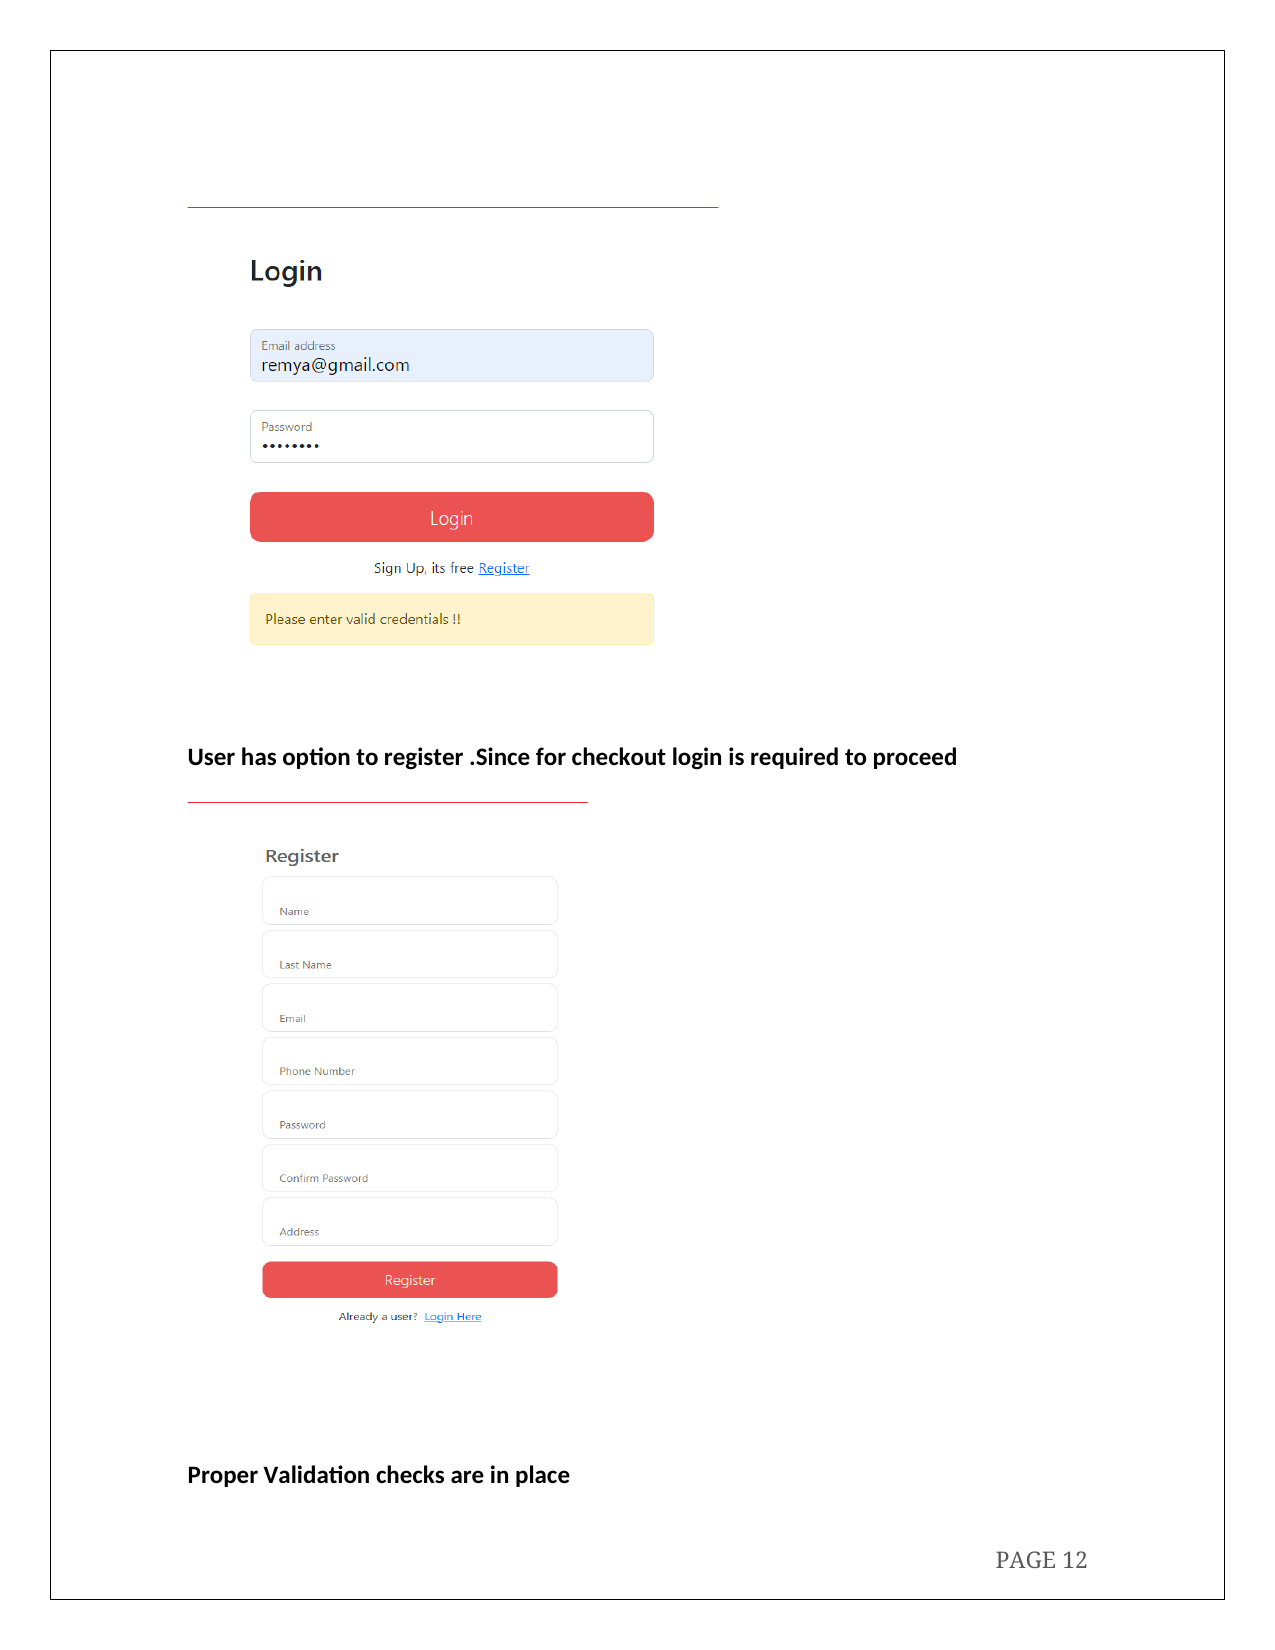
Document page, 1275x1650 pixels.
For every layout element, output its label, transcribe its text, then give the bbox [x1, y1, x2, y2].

text User has option to register .Since for checkout login is required to proceed [187, 741, 1087, 772]
picture [187, 790, 588, 1344]
text Proper Validation checks are in place [187, 1459, 1087, 1490]
picture [187, 180, 719, 723]
